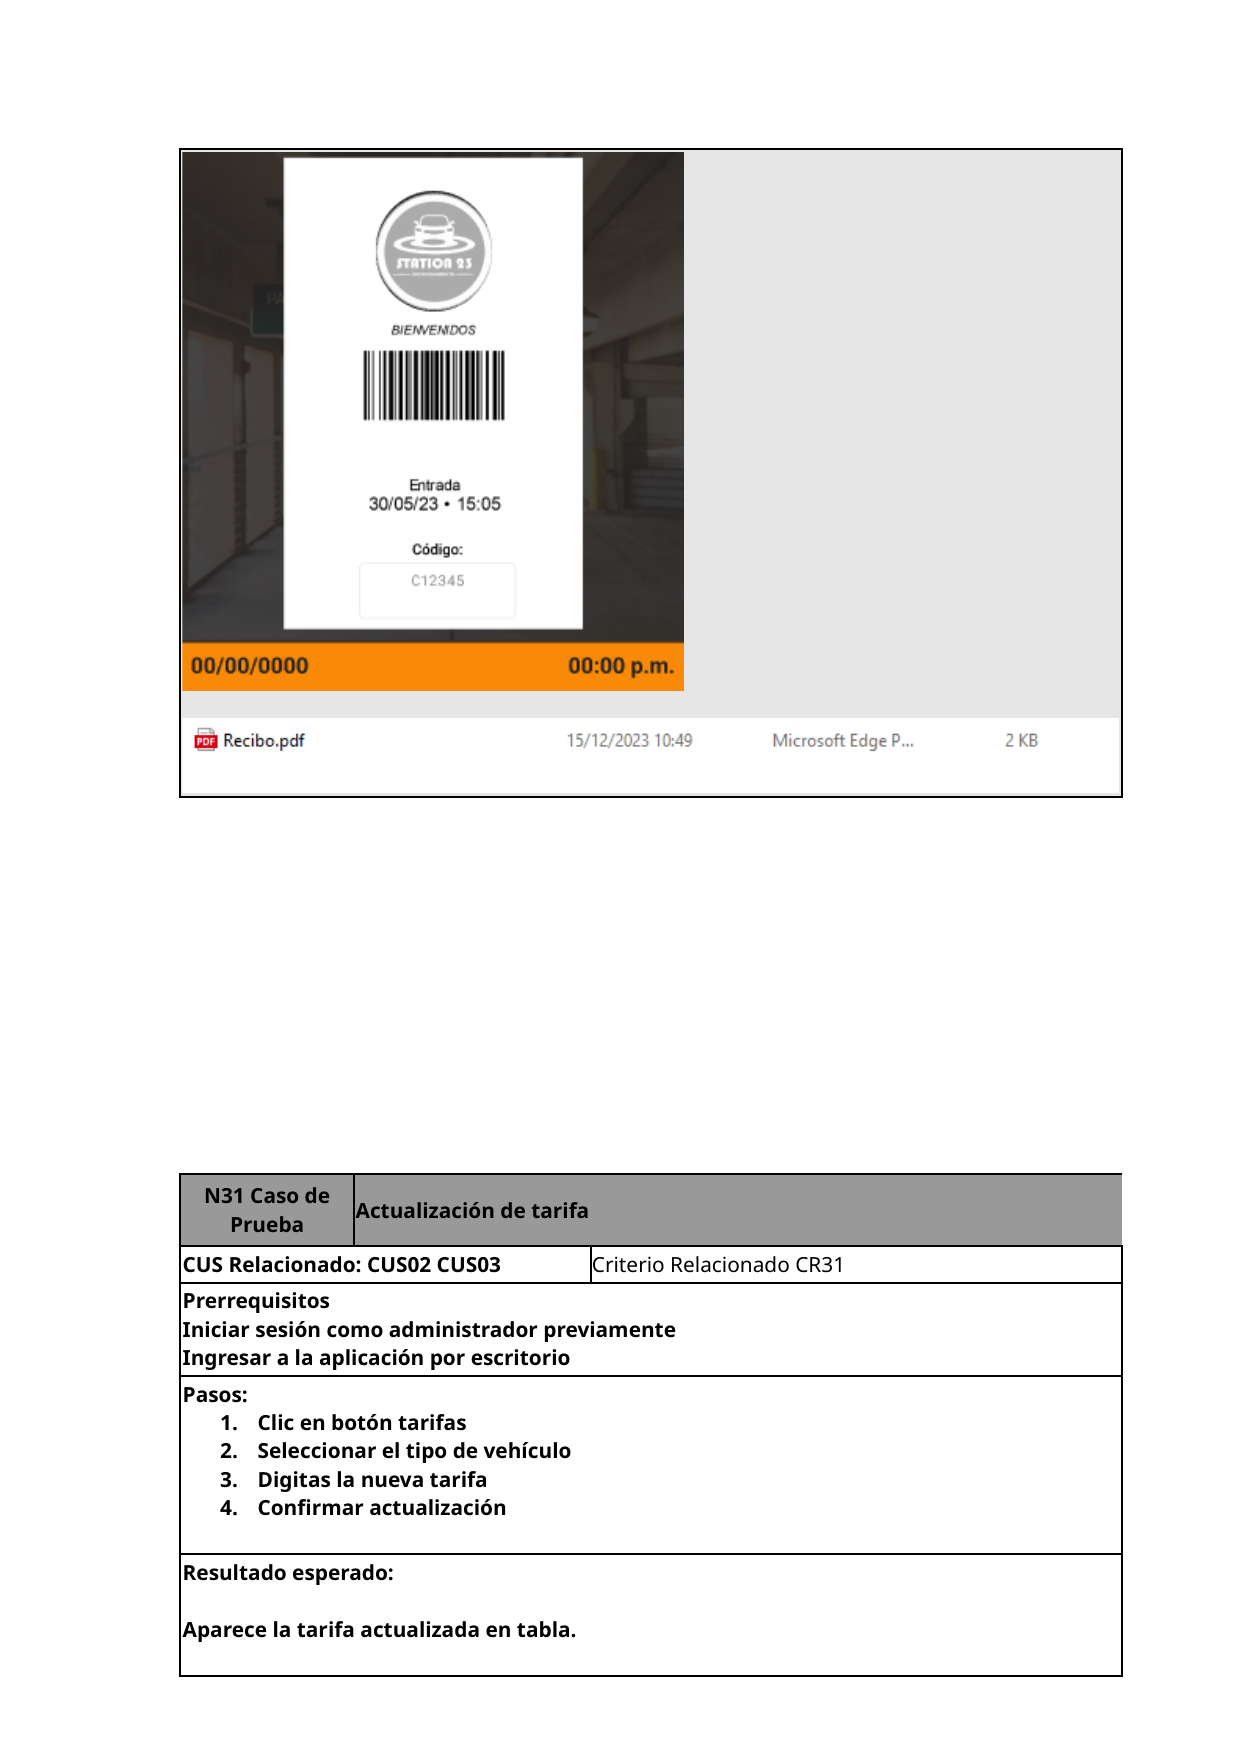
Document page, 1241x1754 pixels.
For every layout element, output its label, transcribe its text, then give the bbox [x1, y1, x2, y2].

table_header N31 Caso de Prueba [181, 1175, 353, 1245]
table_cell CUS Relacionado: CUS02 CUS03 [181, 1247, 590, 1282]
table_cell Pasos: Clic en botón tarifas Seleccionar el tipo de vehículo Digitas la nueva tarifa Confirmar actualización [181, 1377, 1121, 1553]
table_header Actualización de tarifa [355, 1175, 1122, 1245]
table_cell Criterio Relacionado CR31 [592, 1247, 1121, 1282]
table_cell Resultado obtenido: [181, 150, 1121, 796]
picture [182, 718, 1120, 793]
table_cell Prerrequisitos Iniciar sesión como administrador previamente Ingresar a la aplicación por escritorio [181, 1284, 1121, 1375]
picture [182, 152, 684, 691]
table_cell Resultado esperado: Aparece la tarifa actualizada en tabla. [181, 1555, 1121, 1675]
